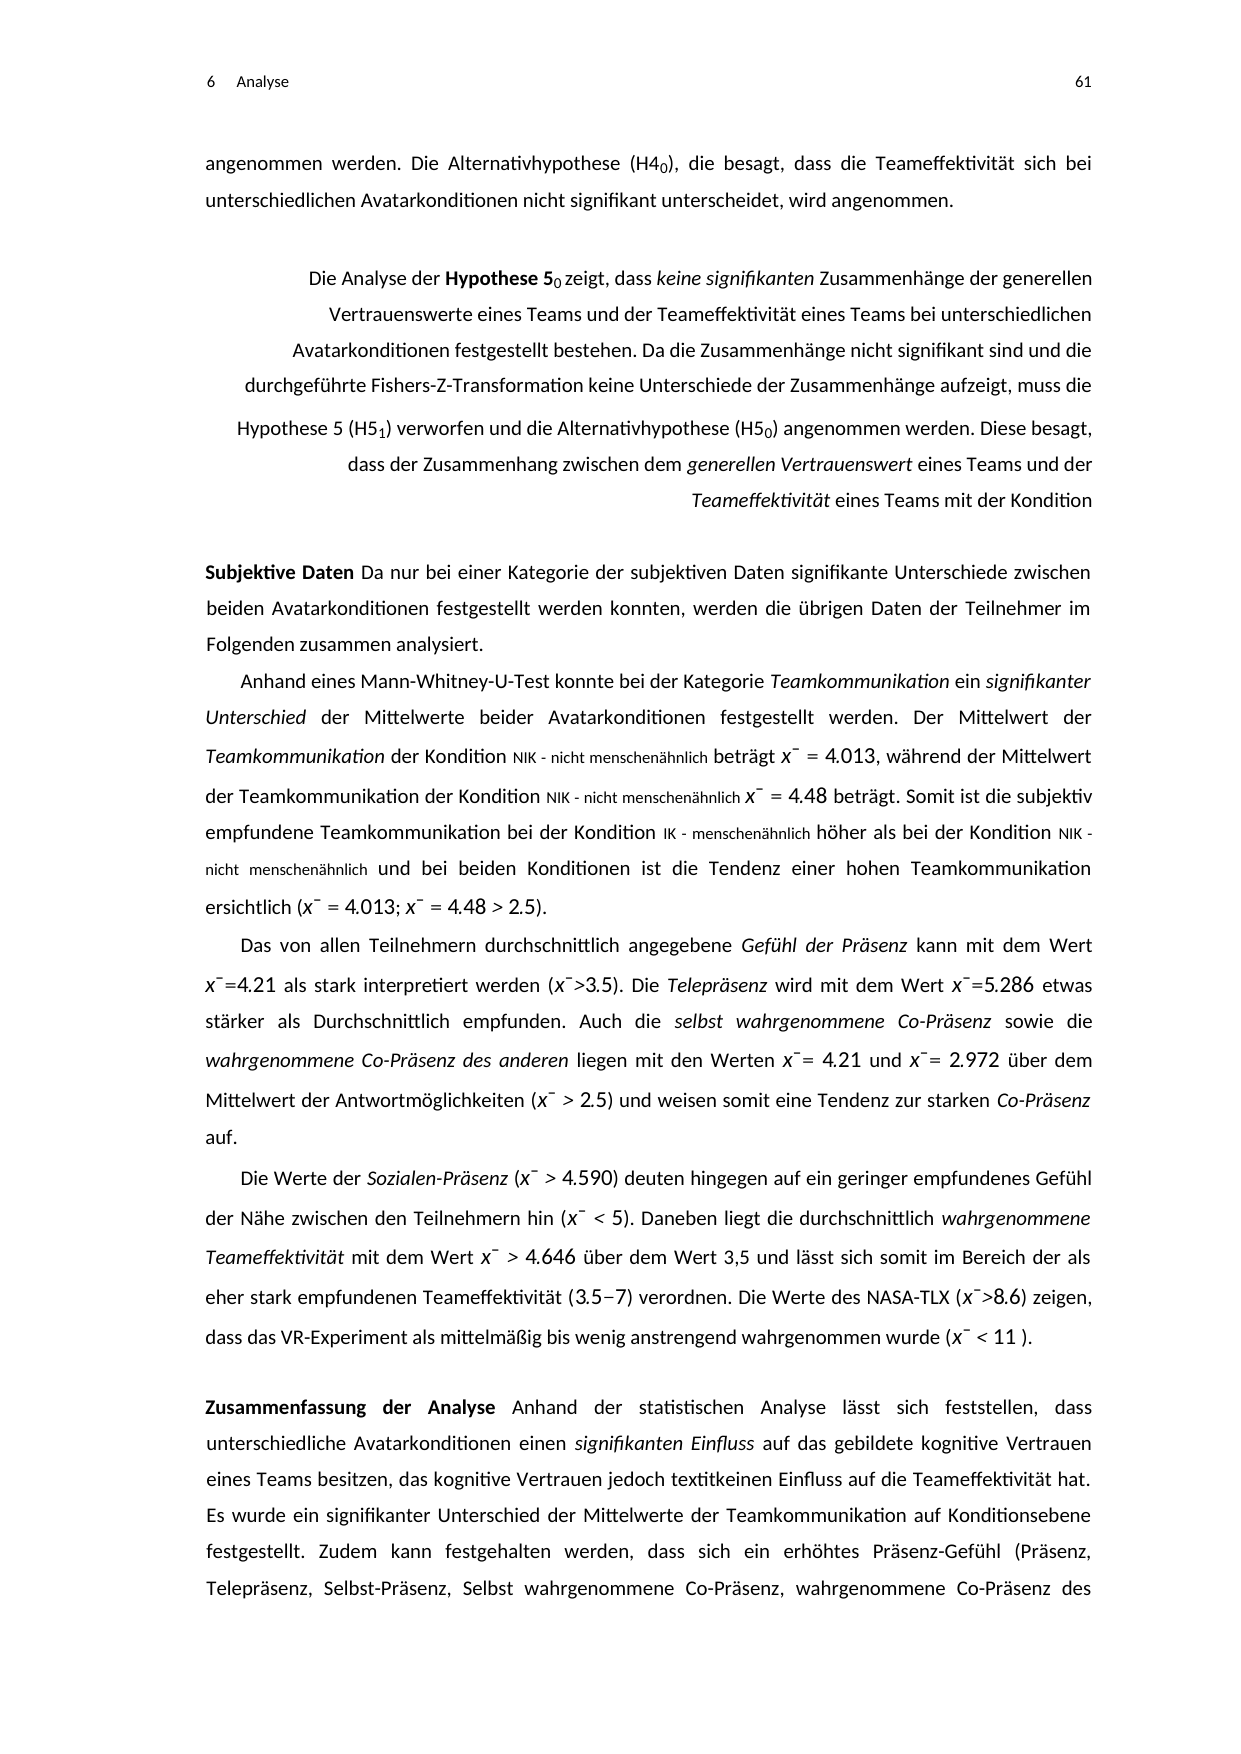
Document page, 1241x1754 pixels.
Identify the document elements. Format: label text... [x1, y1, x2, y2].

text Die Werte der Sozialen-Präsenz (x¯ > 4.590) deuten hingegen auf ein geringer empfundenes Gefühl der Nähe zwischen den Teilnehmern hin (x¯ < 5). Daneben liegt die durchschnittlich wahrgenommene Teameffektivität mit dem Wert x¯ > 4.646 über dem Wert 3,5 und lässt sich somit im Bereich der als eher stark empfundenen Teameffektivität (3.5−7) verordnen. Die Werte des NASA-TLX (x¯>8.6) zeigen, dass das VR-Experiment als mittelmäßig bis wenig anstrengend wahrgenommen wurde (x¯ < 11 ). [205, 1163, 1093, 1350]
text Die Analyse der Hypothese 50 zeigt, dass keine signifikanten Zusammenhänge der generellen Vertrauenswerte eines Teams und der Teameffektivität eines Teams bei unterschiedlichen Avatarkonditionen festgestellt bestehen. Da die Zusammenhänge nicht signifikant sind und die durchgeführte Fishers-Z-Transformation keine Unterschiede der Zusammenhänge aufzeigt, muss die Hypothese 5 (H51) verworfen und die Alternativhypothese (H50) angenommen werden. Diese besagt, dass der Zusammenhang zwischen dem generellen Vertrauenswert eines Teams und der Teameffektivität eines Teams mit der Kondition [207, 260, 1093, 512]
text Das von allen Teilnehmern durchschnittlich angegebene Gefühl der Präsenz kann mit dem Wert x¯=4.21 als stark interpretiert werden (x¯>3.5). Die Telepräsenz wird mit dem Wert x¯=5.286 etwas stärker als Durchschnittlich empfunden. Auch die selbst wahrgenommene Co-Präsenz sowie die wahrgenommene Co-Präsenz des anderen liegen mit den Werten x¯= 4.21 und x¯= 2.972 über dem Mittelwert der Antwortmöglichkeiten (x¯ > 2.5) und weisen somit eine Tendenz zur starken Co-Präsenz auf. [205, 933, 1093, 1149]
text Anhand eines Mann-Whitney-U-Test konnte bei der Kategorie Teamkommunikation ein signifikanter Unterschied der Mittelwerte beider Avatarkonditionen festgestellt werden. Der Mittelwert der Teamkommunikation der Kondition NIK - nicht menschenähnlich beträgt x¯ = 4.013, während der Mittelwert der Teamkommunikation der Kondition NIK - nicht menschenähnlich x¯ = 4.48 beträgt. Somit ist die subjektiv empfundene Teamkommunikation bei der Kondition IK - menschenähnlich höher als bei der Kondition NIK - nicht menschenähnlich und bei beiden Konditionen ist die Tendenz einer hohen Teamkommunikation ersichtlich (x¯ = 4.013; x¯ = 4.48 > 2.5). [205, 668, 1093, 921]
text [205, 1394, 1093, 1600]
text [205, 145, 1093, 213]
text Subjektive Daten Da nur bei einer Kategorie der subjektiven Daten signifikante Unterschiede zwischen beiden Avatarkonditionen festgestellt werden konnten, werden die übrigen Daten der Teilnehmer im Folgenden zusammen analysiert. [205, 559, 1093, 657]
